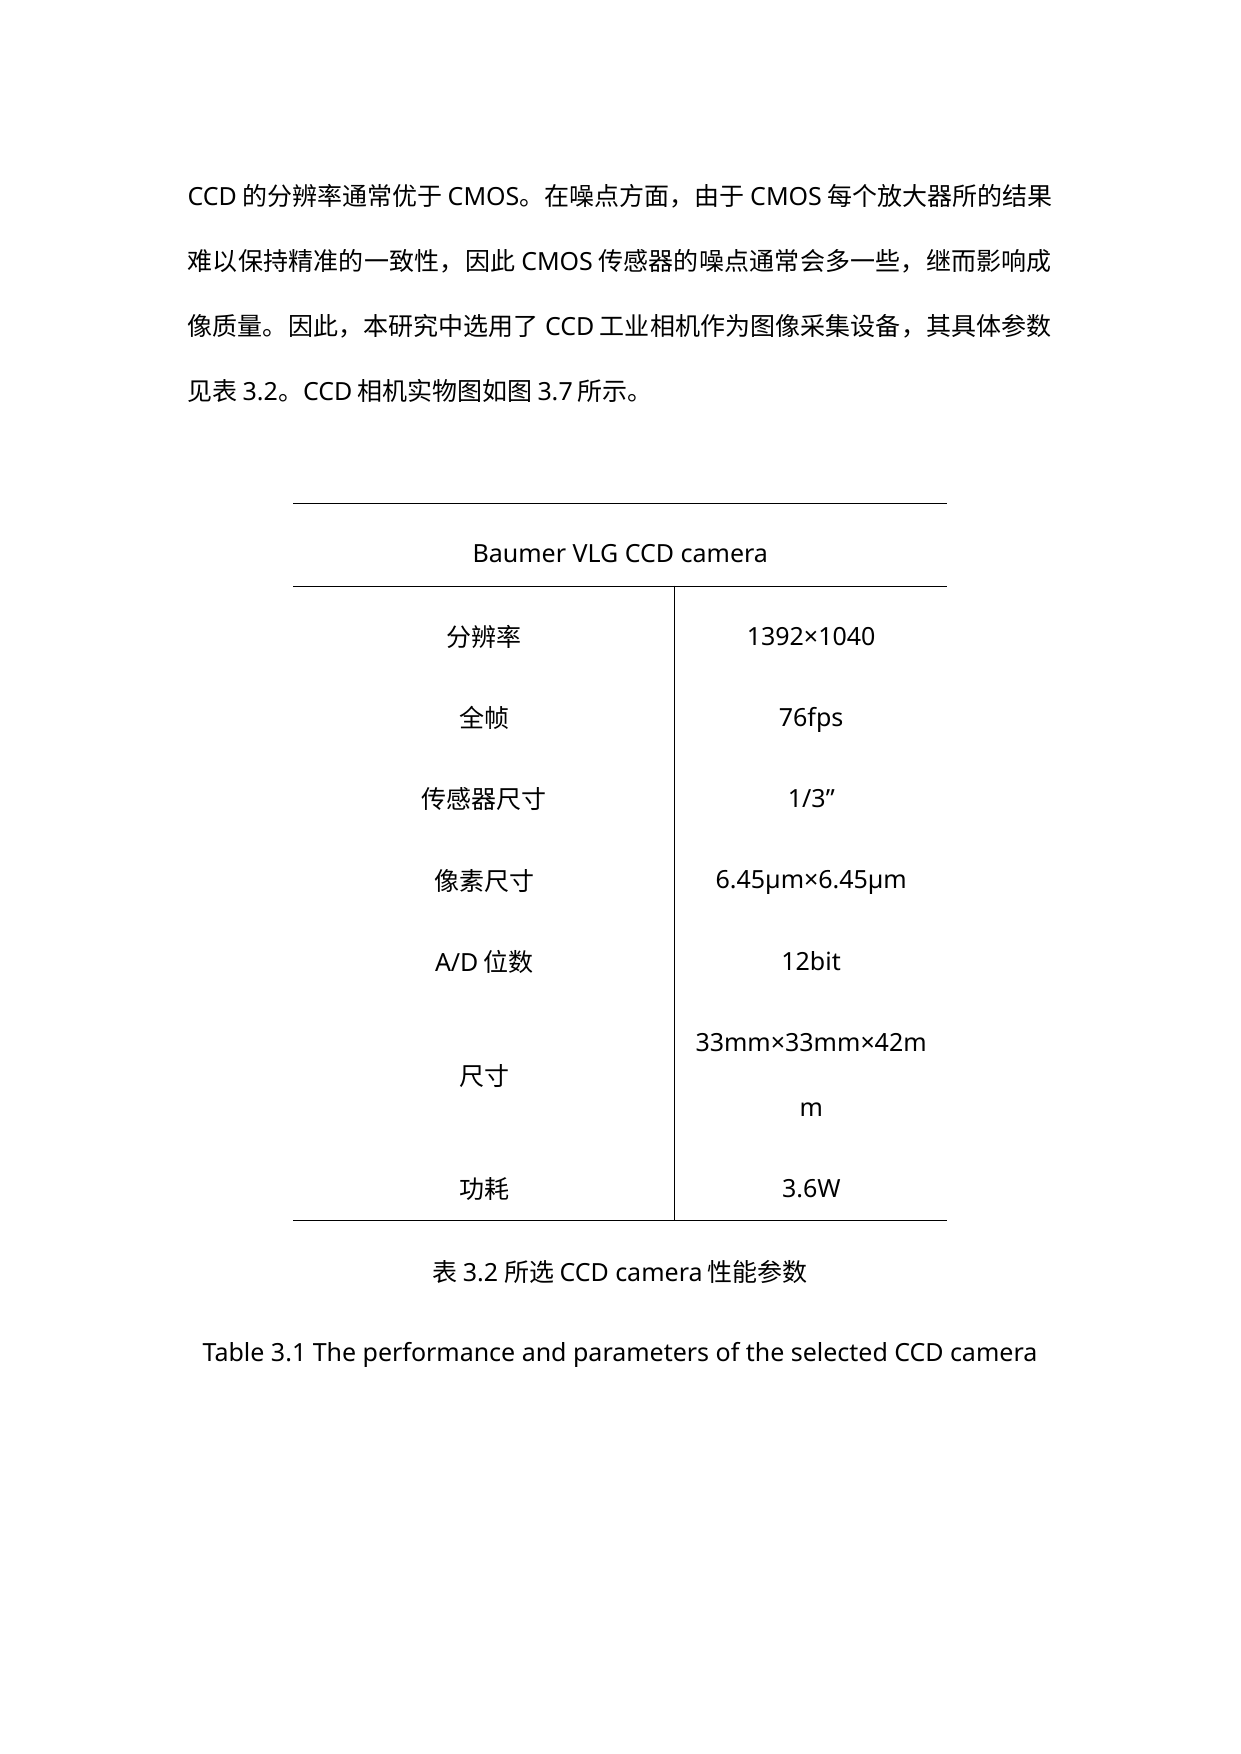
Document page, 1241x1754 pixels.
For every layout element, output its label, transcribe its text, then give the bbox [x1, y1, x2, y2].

table_cell 6.45μm×6.45μm [675, 830, 947, 912]
table_cell 1392×1040 [675, 587, 947, 668]
table_cell 尺寸 [293, 993, 674, 1139]
table_header Baumer VLG CCD camera [293, 504, 947, 586]
table_cell 功耗 [293, 1139, 674, 1220]
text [187, 162, 1053, 422]
table_cell 全帧 [293, 668, 674, 749]
table_cell 12bit [675, 912, 947, 993]
table_cell 1/3” [675, 749, 947, 830]
table_cell 分辨率 [293, 587, 674, 668]
table_cell 76fps [675, 668, 947, 749]
text Table 3.1 The performance and parameters of the selected CCD camera [187, 1319, 1053, 1384]
table_cell 传感器尺寸 [293, 749, 674, 830]
table_cell A/D位数 [293, 912, 674, 993]
table_cell 33mm×33mm×42mm [675, 993, 947, 1139]
table_cell 像素尺寸 [293, 830, 674, 912]
text 表3.2 所选CCD camera性能参数 [187, 1238, 1053, 1303]
table_cell 3.6W [675, 1139, 947, 1220]
